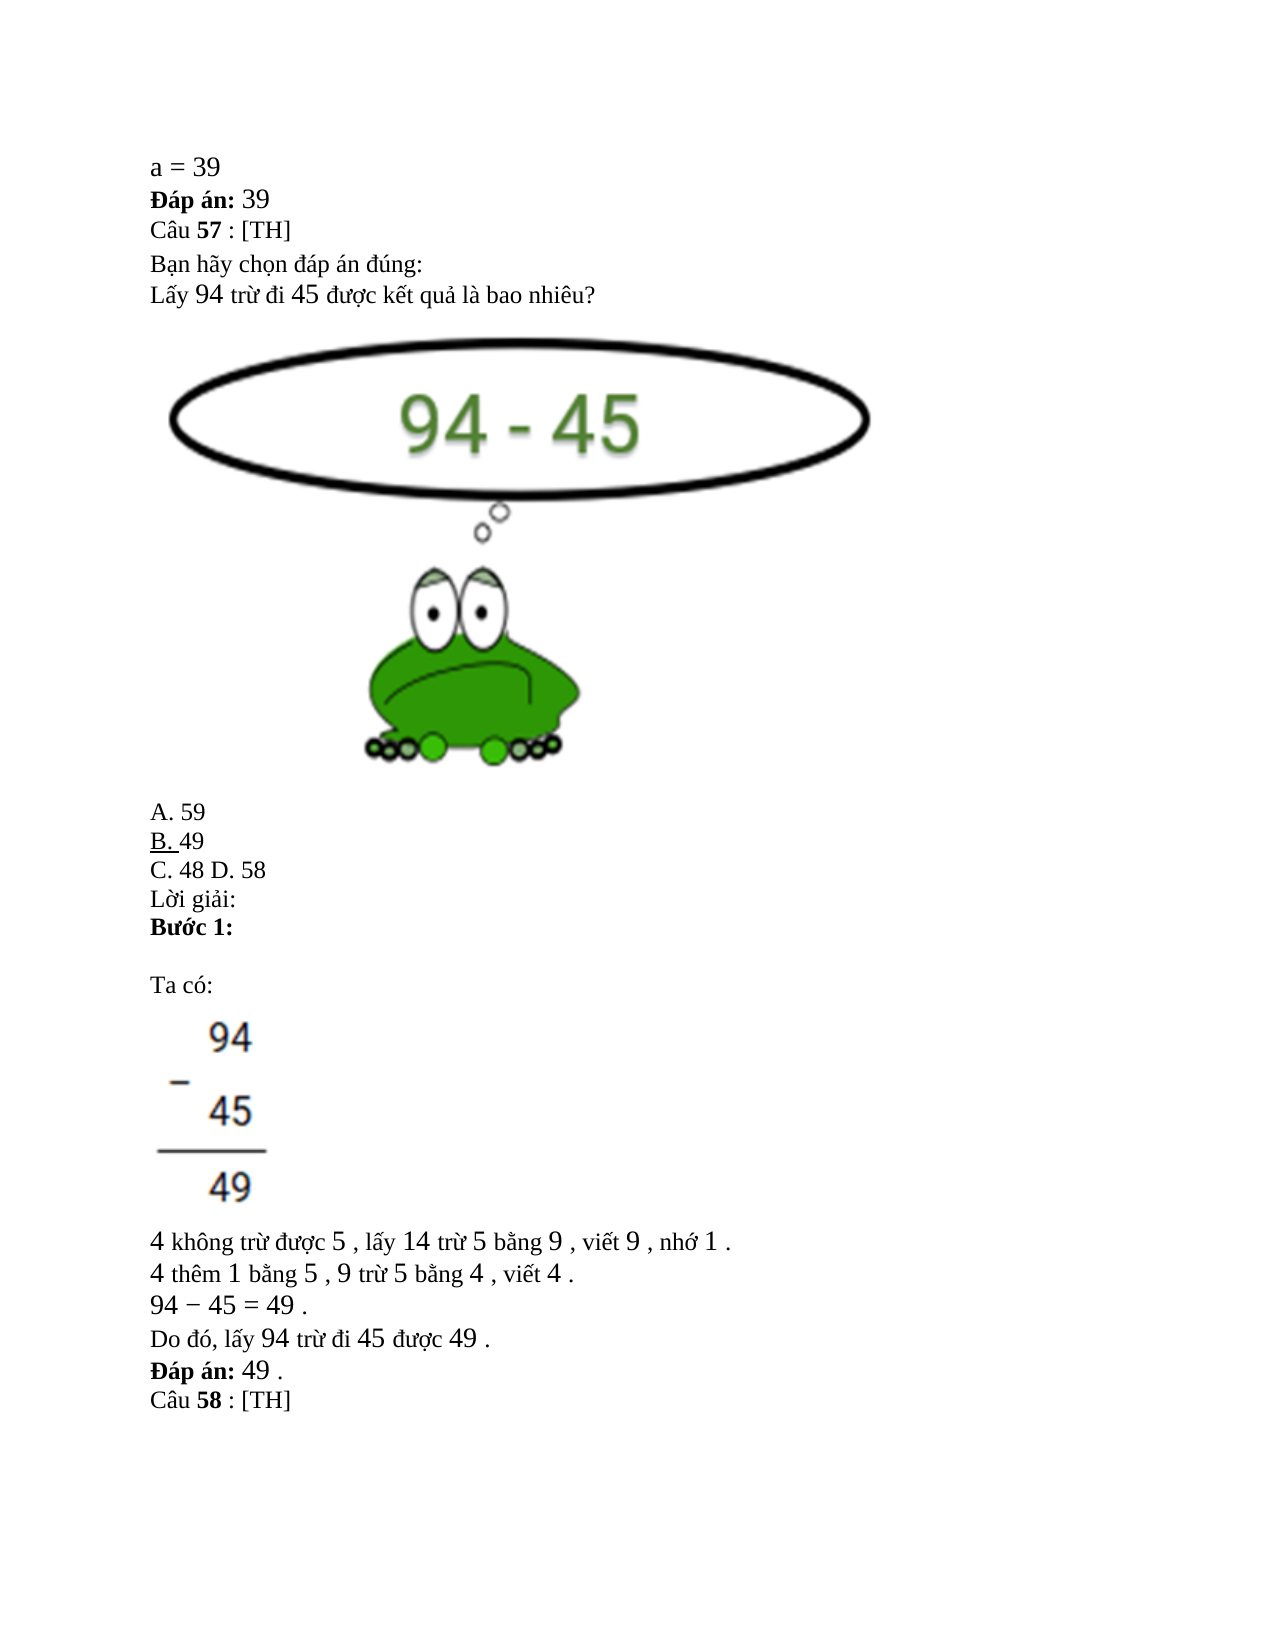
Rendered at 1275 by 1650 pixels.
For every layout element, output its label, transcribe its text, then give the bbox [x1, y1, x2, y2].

text B. 49 [150, 826, 1125, 855]
text Câu 58 : [TH] [150, 1386, 1125, 1414]
text C. 48 D. 58 [150, 855, 1125, 884]
picture [150, 309, 902, 793]
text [150, 150, 1125, 215]
text Ta có: 4 không trừ được 5 , lấy 14 trừ 5 bằng 9 , viết 9 , nhớ 1 . 4 thêm 1 bằng 5 , 9 trừ 5 bằng 4 , viết 4 . 94 − 45 = 49 . Do đó, lấy 94 trừ đi 45 được 49 . Đáp án: 49 . [150, 941, 1125, 1386]
text Lời giải: [150, 884, 1125, 912]
text Bước 1: [150, 912, 1125, 941]
text Câu 57 : [TH] [150, 215, 1125, 243]
text A. 59 [150, 797, 1125, 826]
picture [150, 998, 289, 1224]
